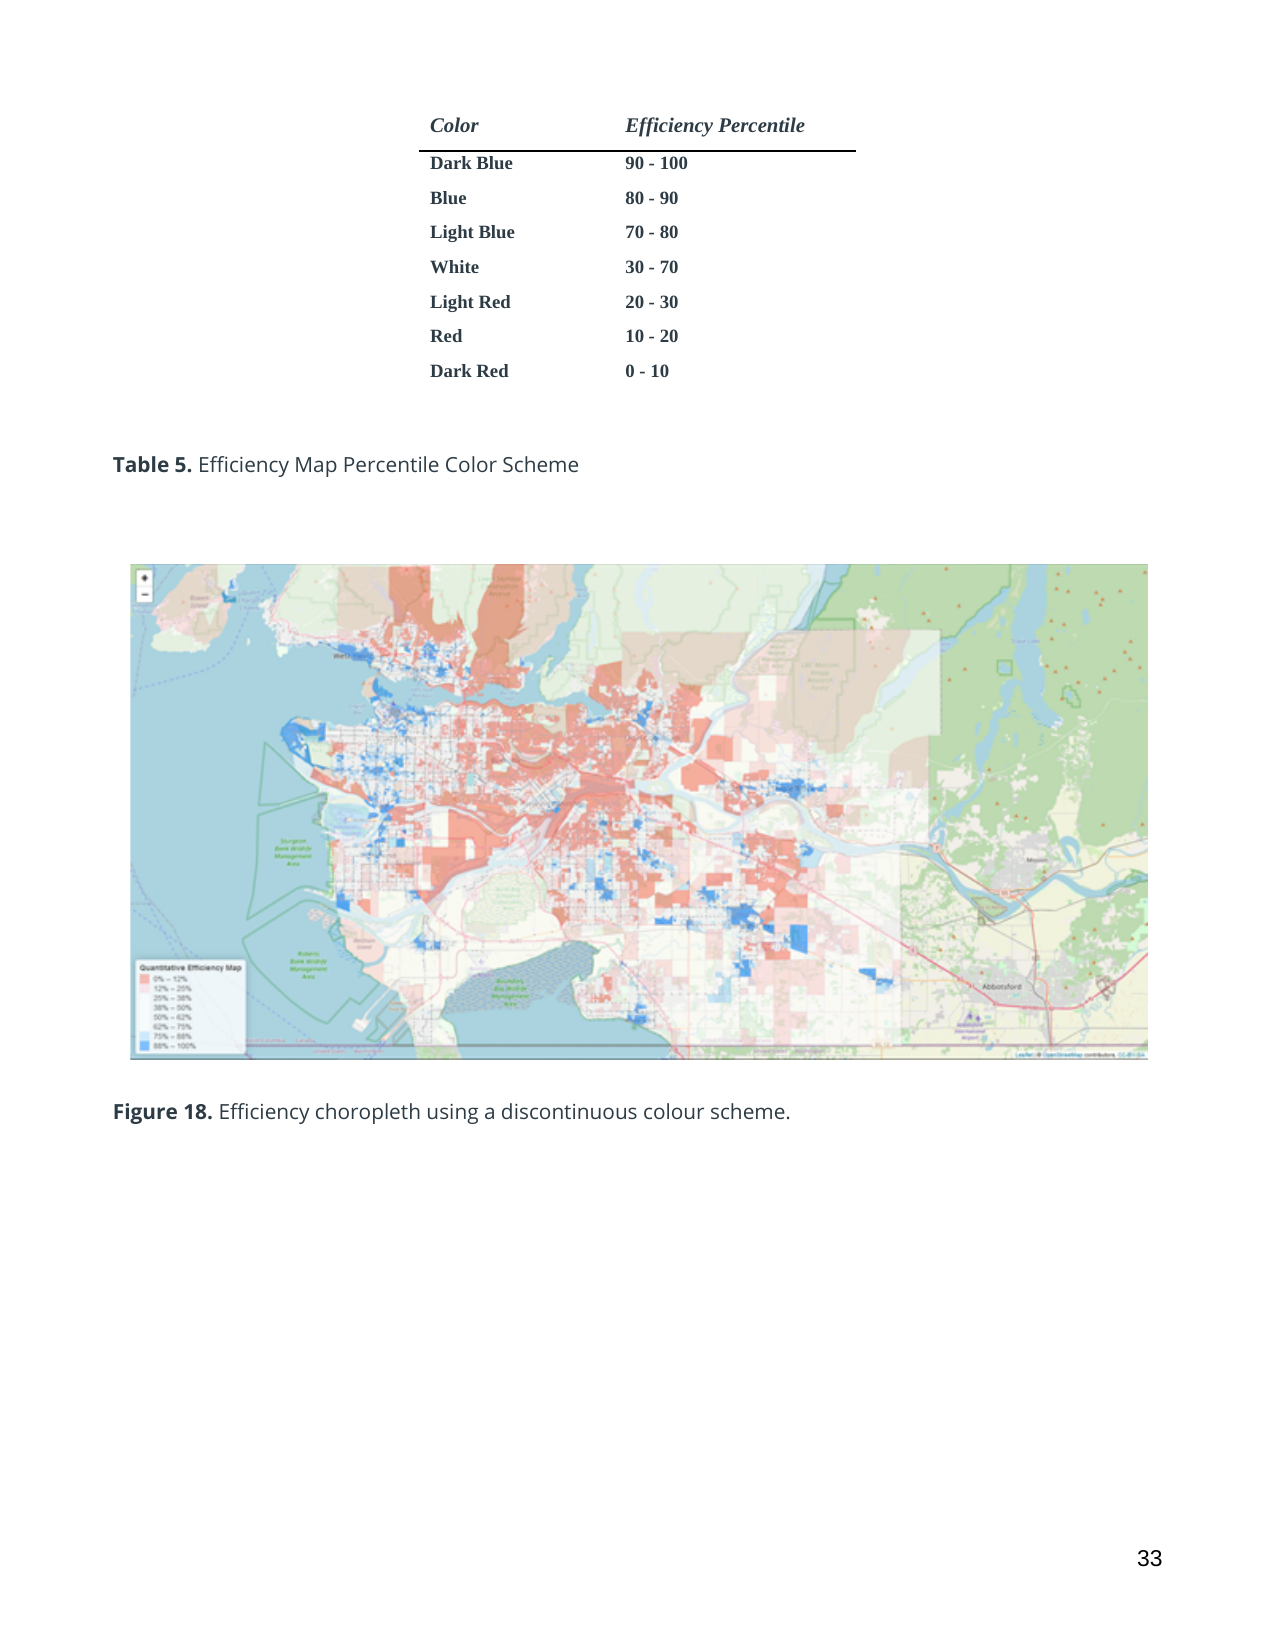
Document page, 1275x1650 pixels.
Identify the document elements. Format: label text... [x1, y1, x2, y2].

table_cell Dark Blue [419, 152, 614, 187]
text Table 5. Efficiency Map Percentile Color Scheme [113, 450, 1162, 478]
table_cell 0 - 10 [614, 360, 856, 425]
table_cell Dark Red [419, 360, 614, 425]
table_cell 10 - 20 [614, 325, 856, 360]
table_cell 20 - 30 [614, 291, 856, 325]
table_cell 70 - 80 [614, 221, 856, 256]
table_cell White [419, 256, 614, 291]
table_cell Blue [419, 187, 614, 221]
table_cell Light Blue [419, 221, 614, 256]
table_cell Red [419, 325, 614, 360]
picture [127, 564, 1148, 1060]
table_header Efficiency Percentile [614, 113, 856, 150]
text Figure 18. Efficiency choropleth using a discontinuous colour scheme. [113, 1097, 1162, 1126]
table_cell Light Red [419, 291, 614, 325]
table_cell 30 - 70 [614, 256, 856, 291]
table_cell 90 - 100 [614, 152, 856, 187]
table_cell 80 - 90 [614, 187, 856, 221]
table_header Color [419, 113, 614, 150]
